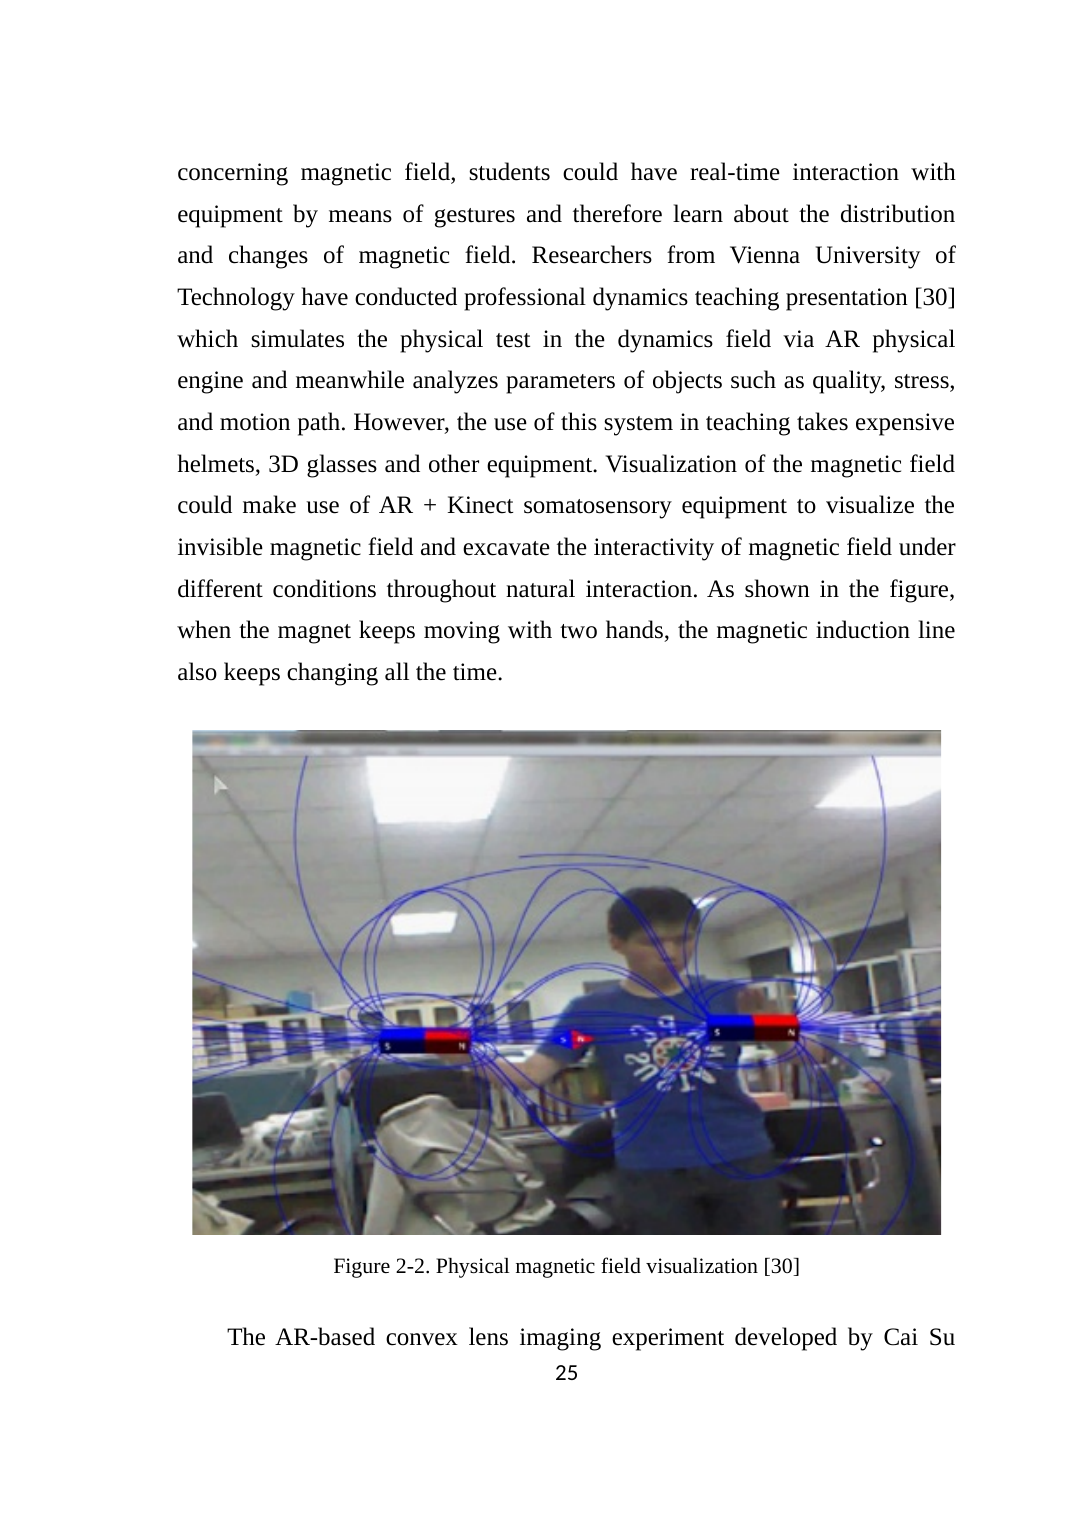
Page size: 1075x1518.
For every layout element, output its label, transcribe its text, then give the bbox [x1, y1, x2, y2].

picture [192, 730, 942, 1235]
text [177, 1312, 956, 1353]
text Figure 2-2. Physical magnetic field visualization [30] [177, 1253, 956, 1278]
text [177, 147, 956, 689]
